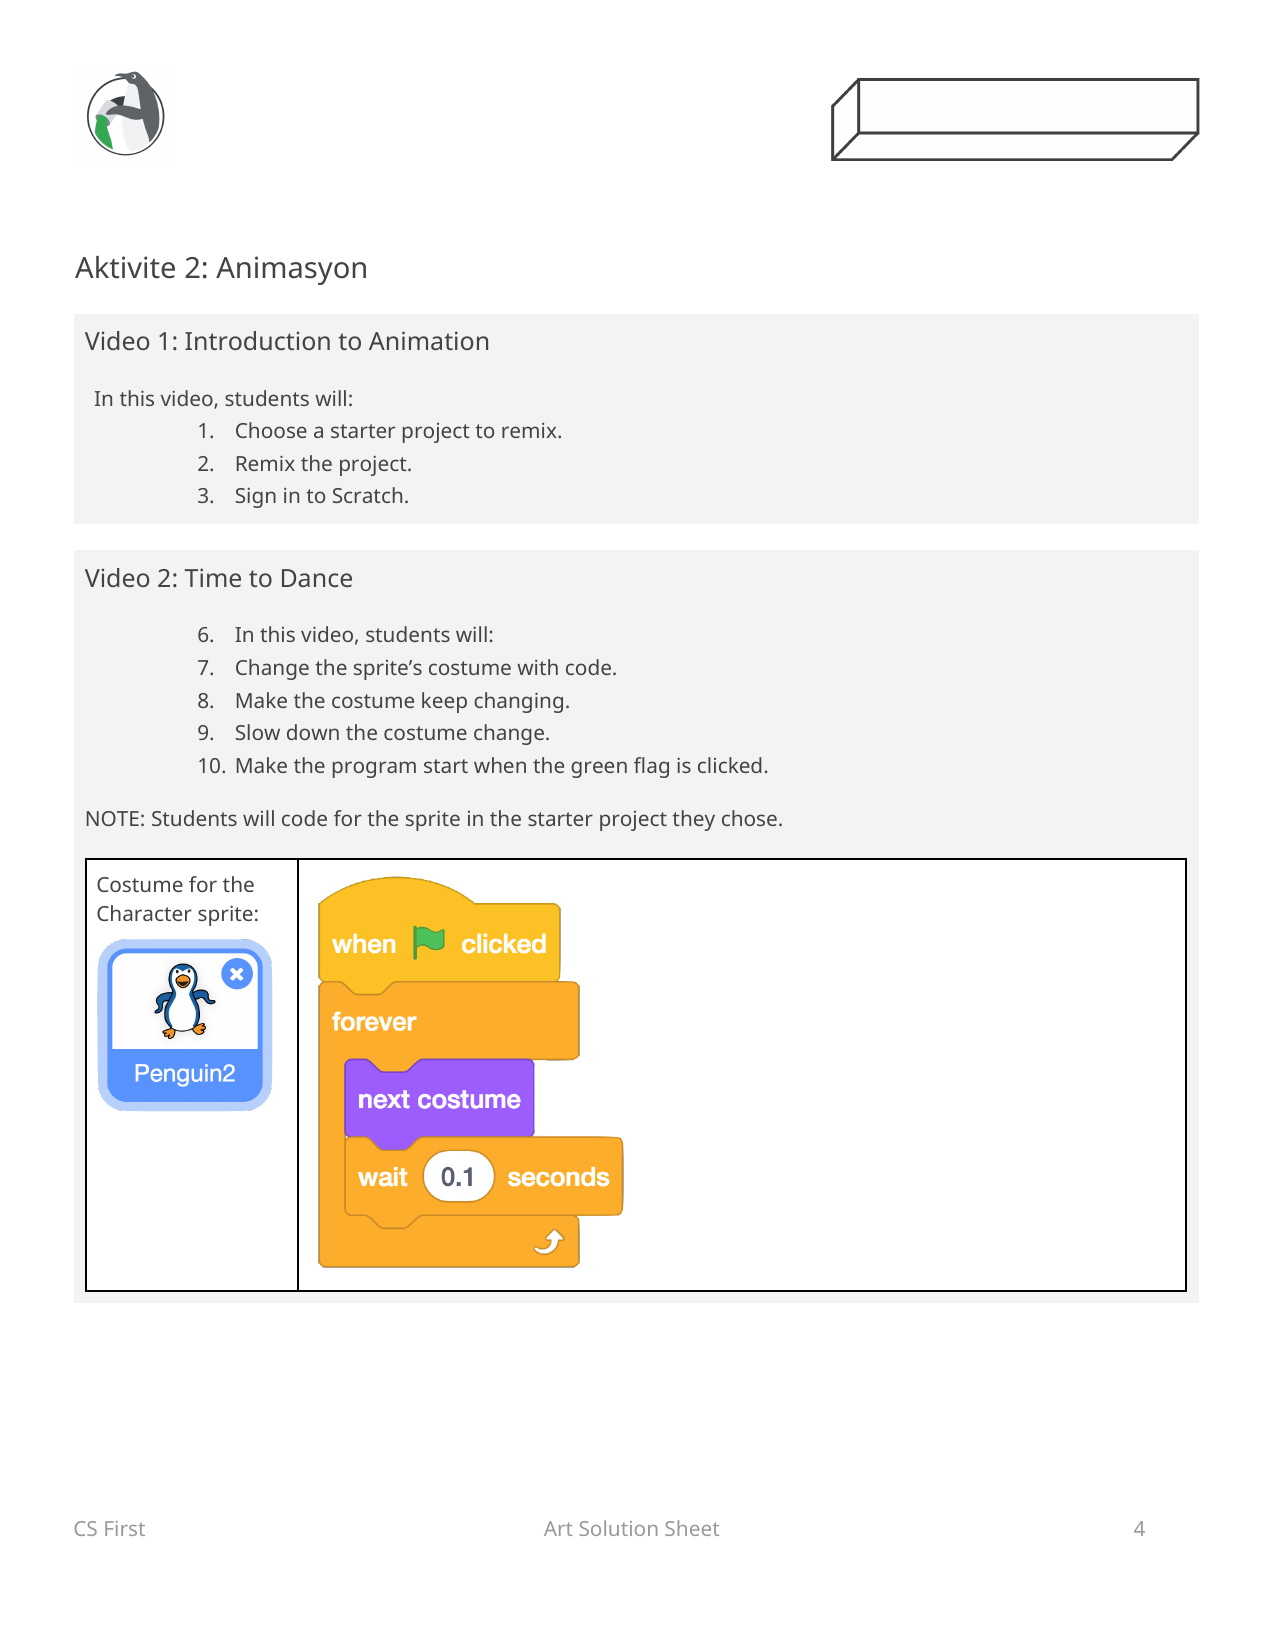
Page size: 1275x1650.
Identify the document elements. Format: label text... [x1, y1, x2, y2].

table_header Video 1: Introduction to Animation In this video, students will: Choose a starter project to remix. Remix the project. Sign in to Scratch. [74, 314, 1199, 524]
picture [89, 930, 281, 1120]
picture [308, 870, 630, 1280]
picture [75, 65, 174, 164]
subtitle Aktivite 2: Animasyon [75, 247, 1139, 287]
table_header Video 2: Time to Dance In this video, students will: Change the sprite’s costume with code. Make the costume keep changing. Slow down the costume change. Make the program start when the green flag is clicked. NOTE: Students will code for the sprite in the starter project they chose. [74, 550, 1199, 1303]
picture [829, 69, 1201, 161]
